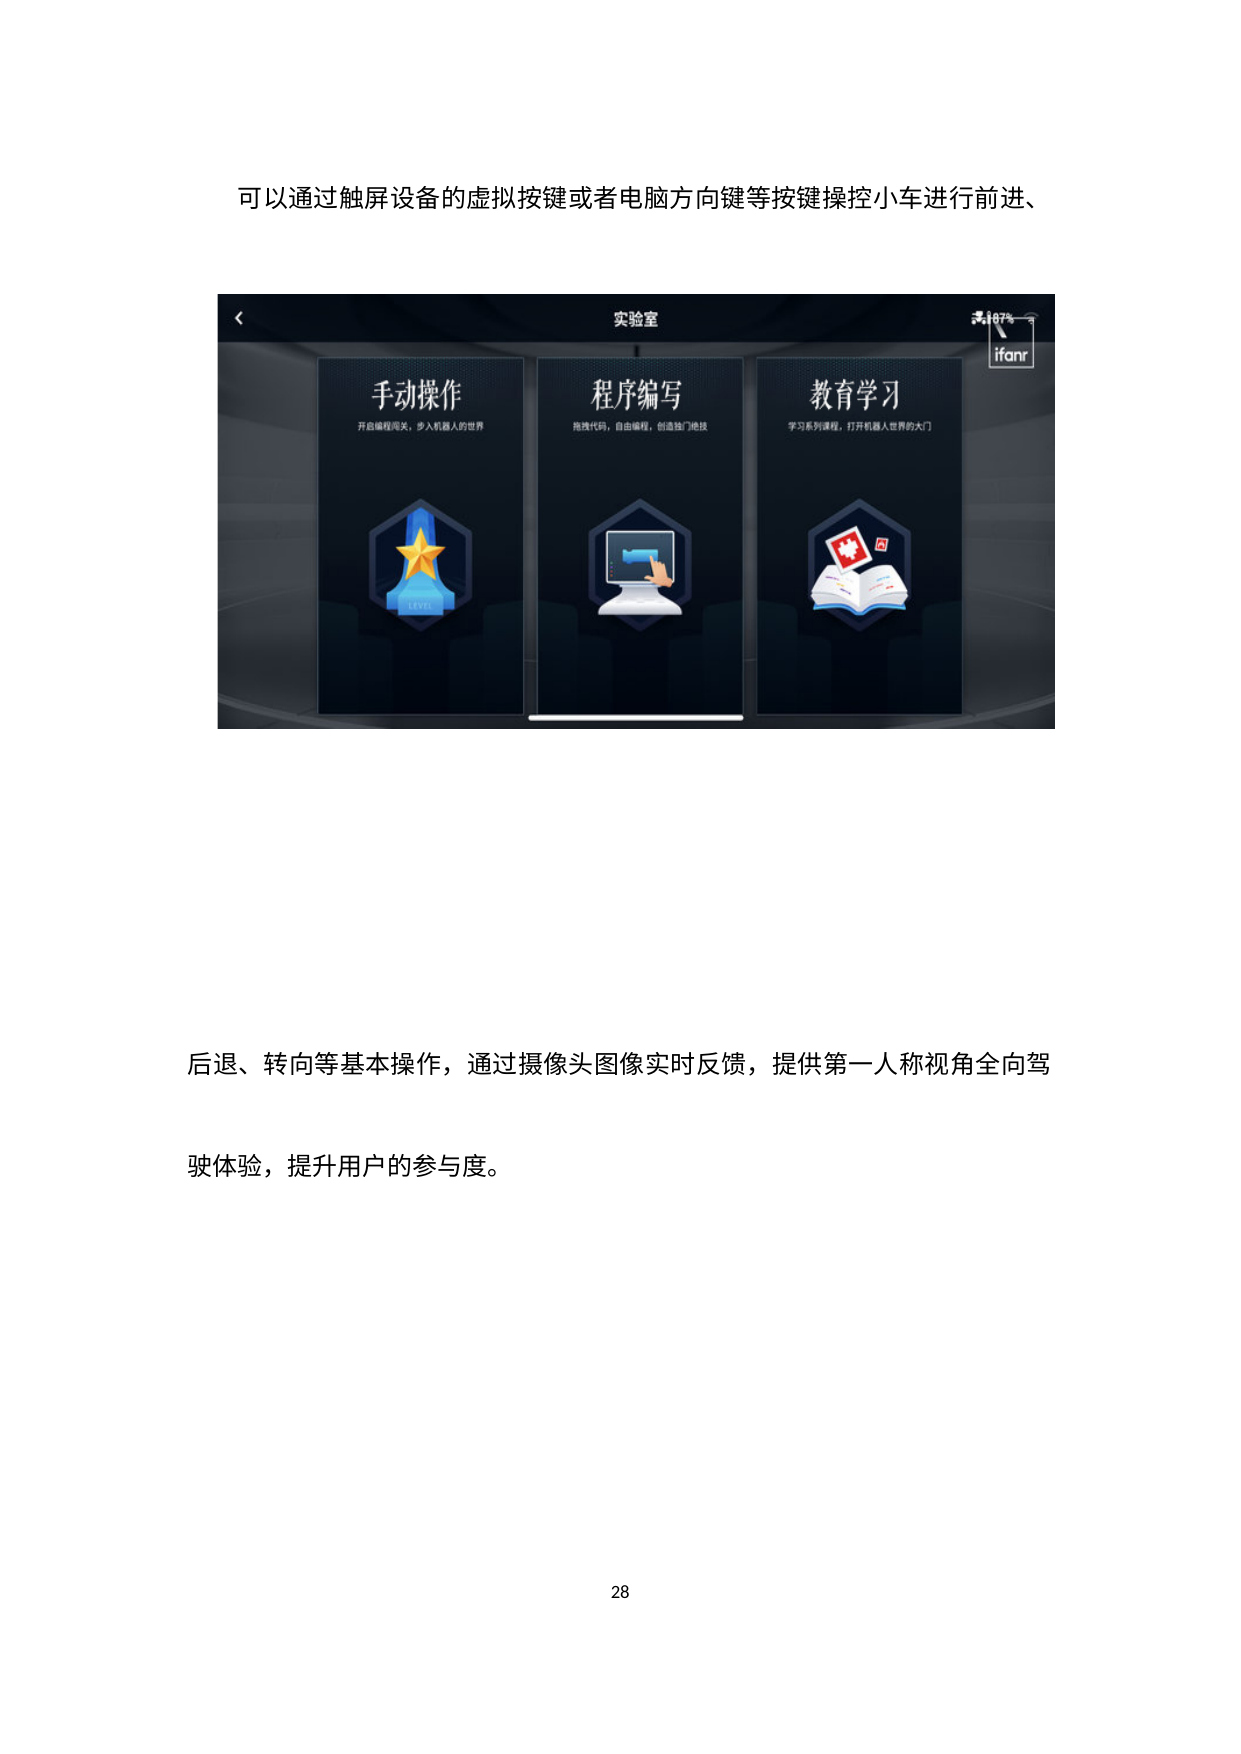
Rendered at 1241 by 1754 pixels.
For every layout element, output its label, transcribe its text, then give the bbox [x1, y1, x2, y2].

picture [217, 294, 1055, 729]
